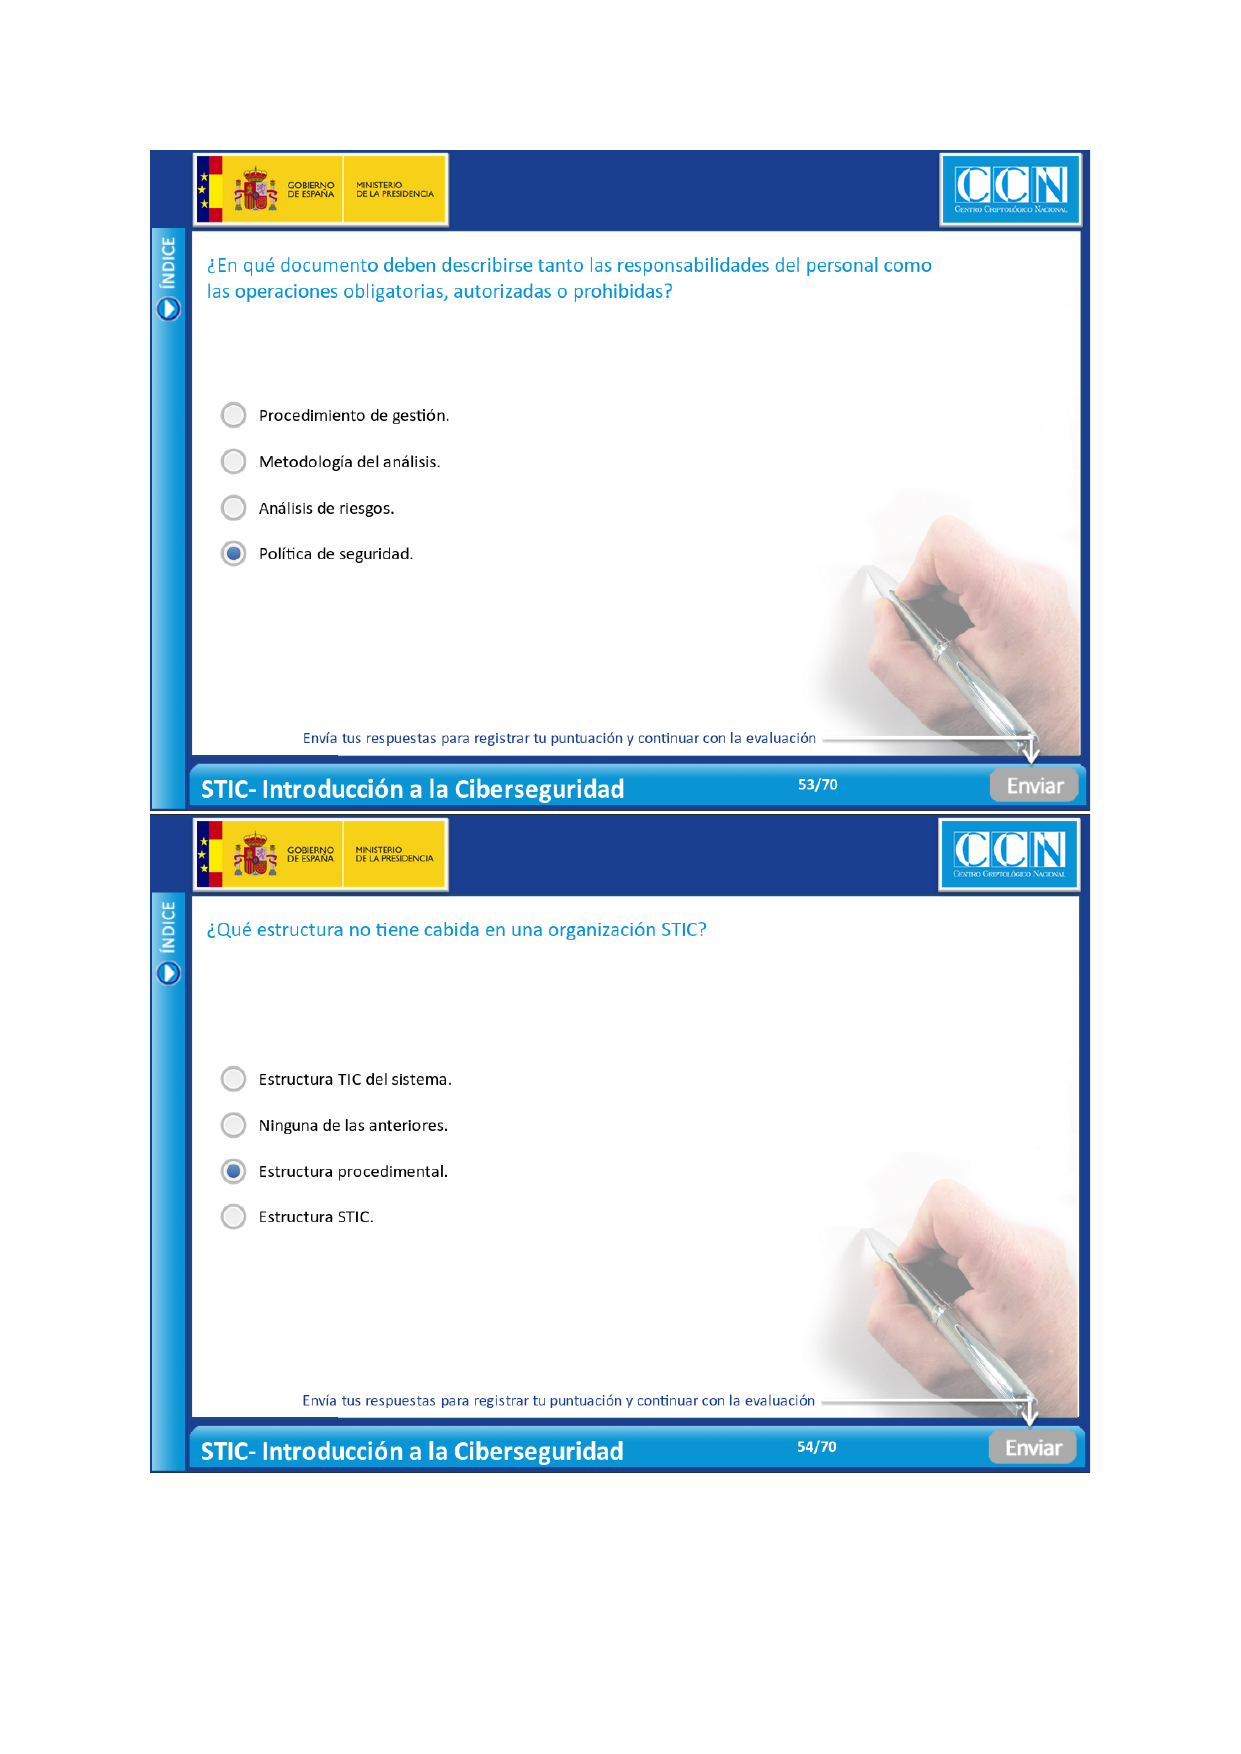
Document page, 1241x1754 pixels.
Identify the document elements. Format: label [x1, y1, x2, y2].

picture [150, 814, 1091, 1473]
picture [150, 150, 1091, 811]
